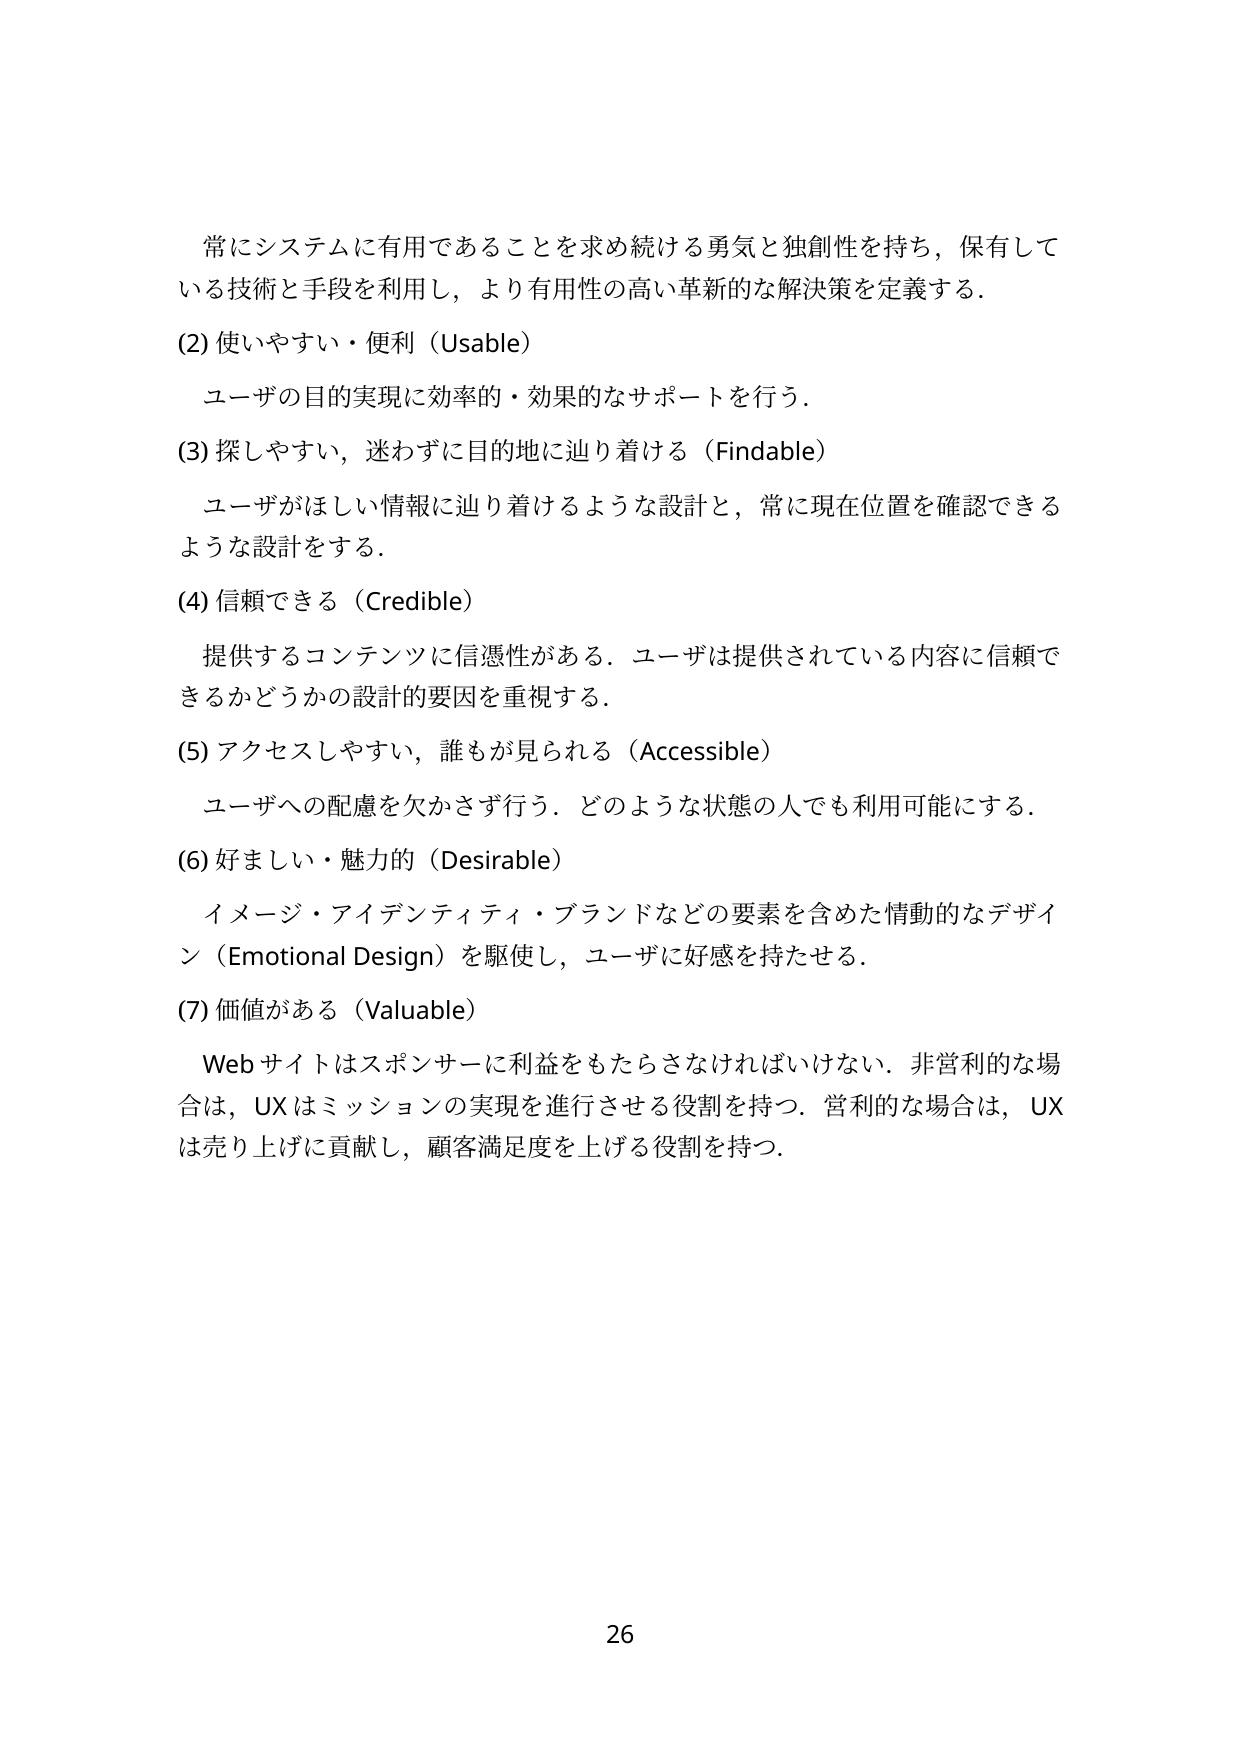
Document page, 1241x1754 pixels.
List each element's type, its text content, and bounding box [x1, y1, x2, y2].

list (4) 信頼できる（Credible） [177, 579, 1063, 621]
list ユーザへの配慮を欠かさず行う．どのような状態の人でも利用可能にする． [177, 783, 1063, 825]
list (6) 好ましい・魅力的（Desirable） [177, 838, 1063, 879]
list 常にシステムに有用であることを求め続ける勇気と独創性を持ち，保有している技術と手段を利用し，より有用性の高い革新的な解決策を定義する． [177, 225, 1063, 308]
list ユーザがほしい情報に辿り着けるような設計と，常に現在位置を確認できるような設計をする． [177, 483, 1063, 567]
list イメージ・アイデンティティ・ブランドなどの要素を含めた情動的なデザイン（Emotional Design）を駆使し，ユーザに好感を持たせる． [177, 892, 1063, 975]
list (5) アクセスしやすい，誰もが見られる（Accessible） [177, 729, 1063, 771]
list Webサイトはスポンサーに利益をもたらさなければいけない．非営利的な場合は，UXはミッションの実現を進行させる役割を持つ．営利的な場合は，UXは売り上げに貢献し，顧客満足度を上げる役割を持つ． [177, 1042, 1063, 1167]
list 提供するコンテンツに信憑性がある．ユーザは提供されている内容に信頼できるかどうかの設計的要因を重視する． [177, 633, 1063, 717]
list (7) 価値がある（Valuable） [177, 988, 1063, 1029]
list ユーザの目的実現に効率的・効果的なサポートを行う． [177, 375, 1063, 417]
list (2) 使いやすい・便利（Usable） [177, 321, 1063, 363]
list (3) 探しやすい，迷わずに目的地に辿り着ける（Findable） [177, 429, 1063, 471]
